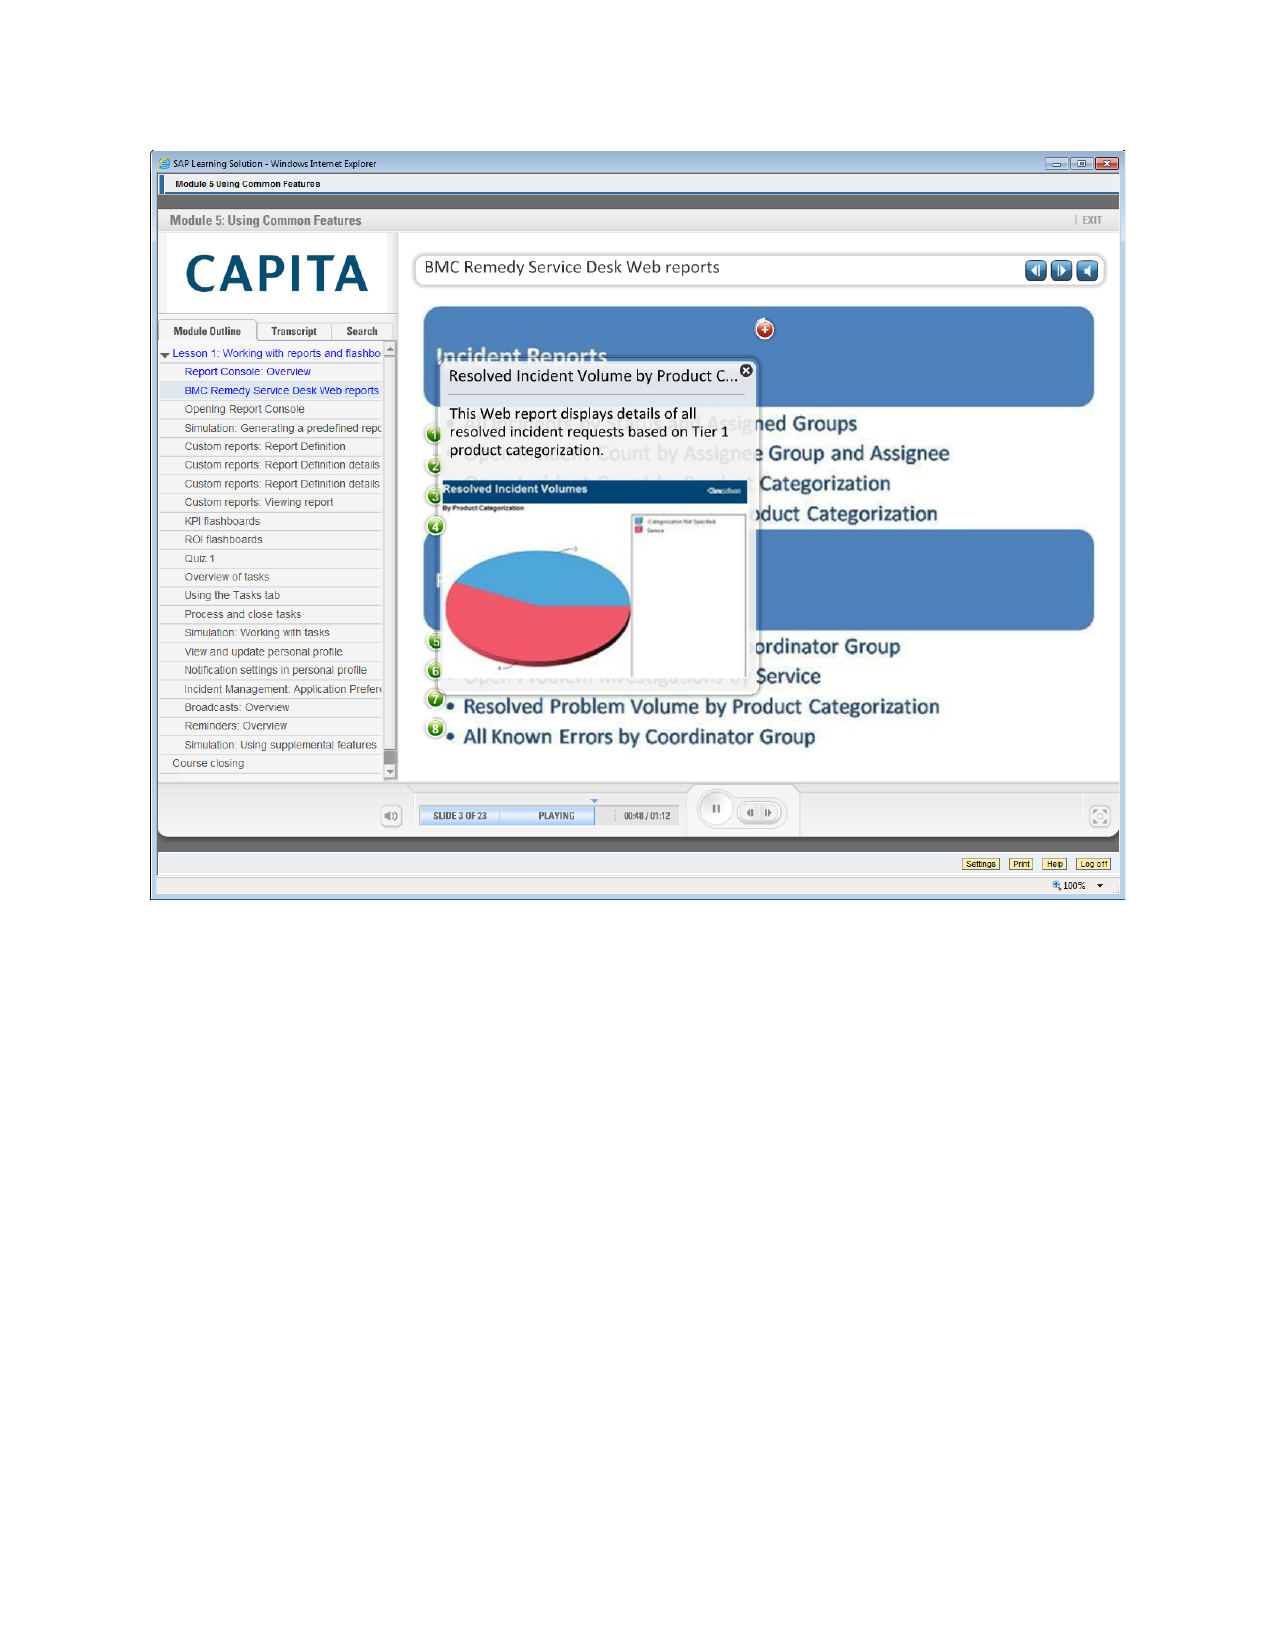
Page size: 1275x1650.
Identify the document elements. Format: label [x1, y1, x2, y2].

picture [150, 150, 1125, 900]
